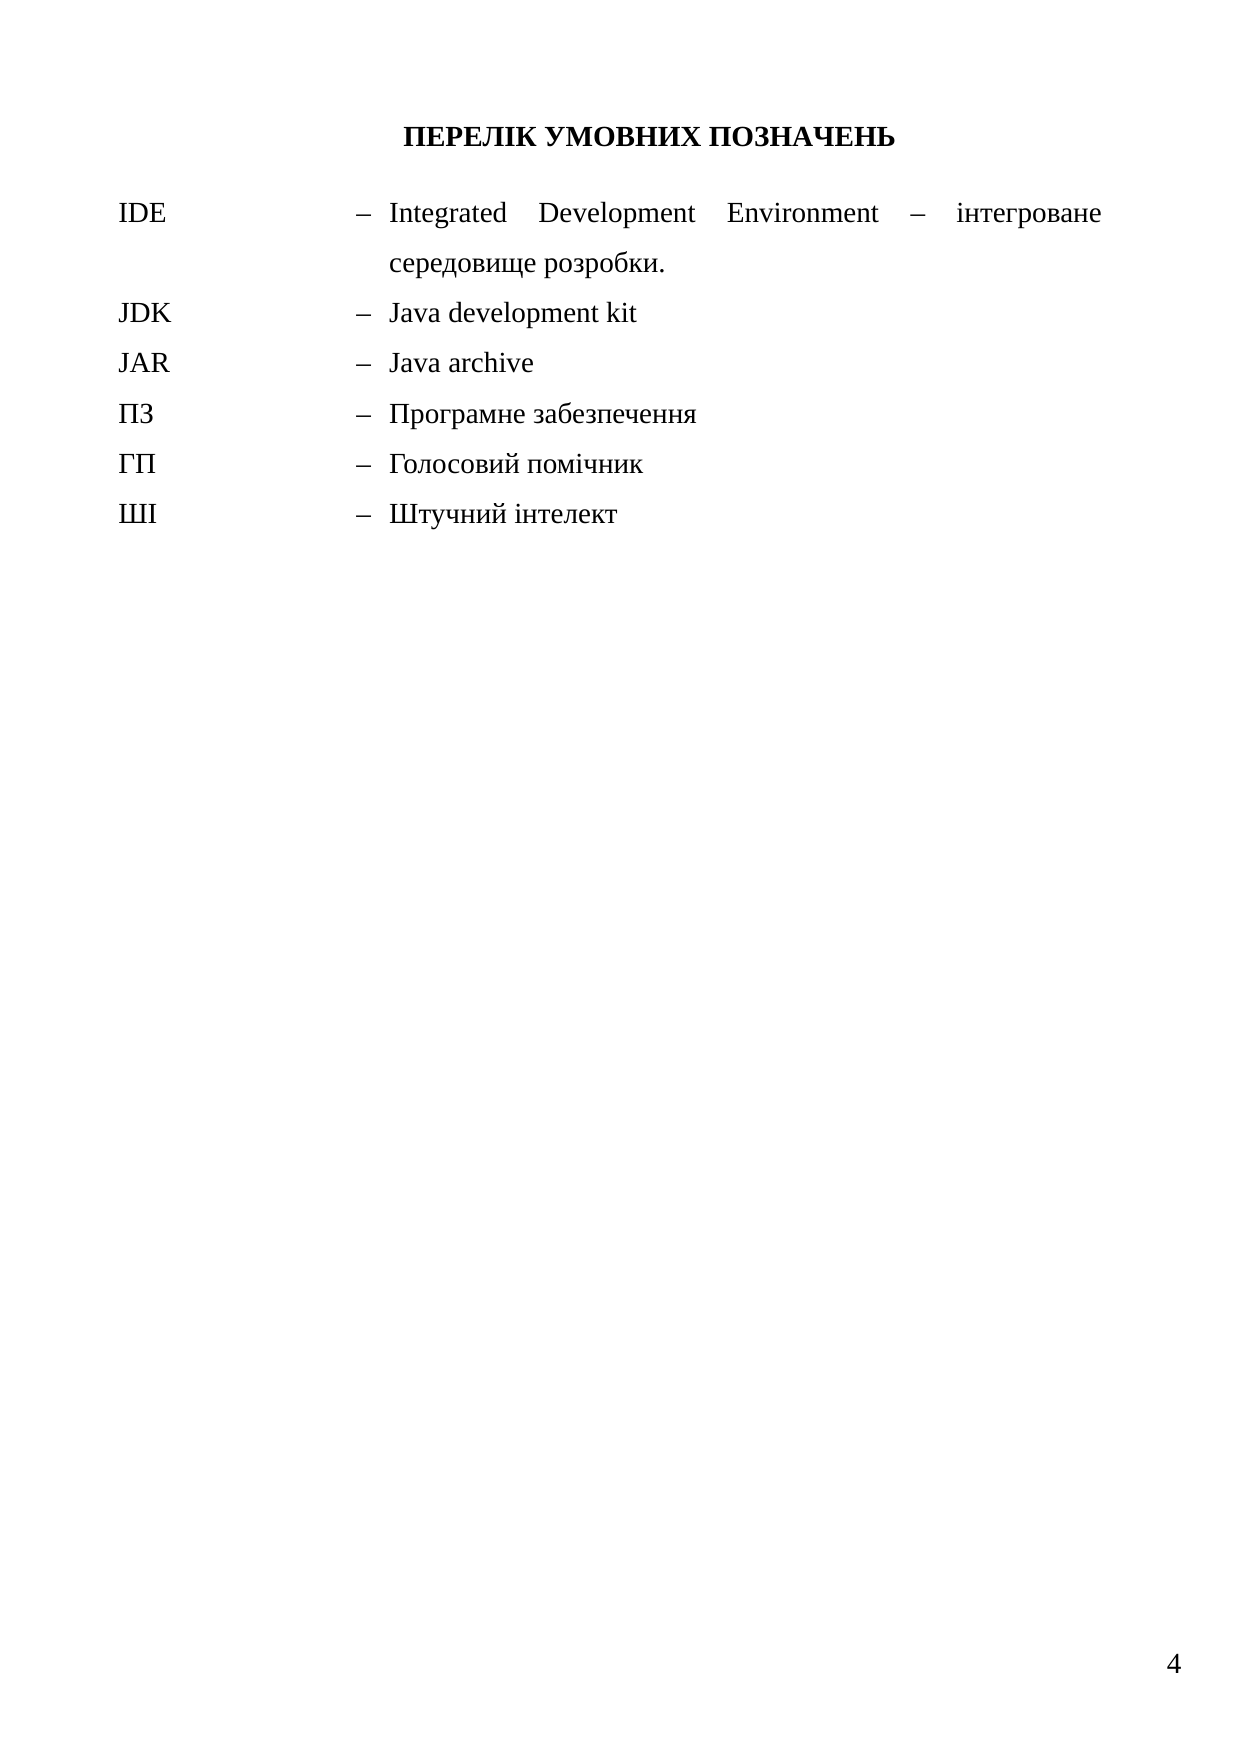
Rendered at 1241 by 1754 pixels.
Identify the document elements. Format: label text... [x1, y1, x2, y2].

table_header – [353, 195, 386, 295]
table_cell – [353, 496, 386, 546]
table_cell JAR [115, 346, 353, 396]
table_cell JDK [115, 295, 353, 346]
table_header IDE [115, 195, 353, 295]
table_cell – [353, 396, 386, 446]
text Перелік умовних позначень [118, 119, 1181, 153]
table_cell Java archive [386, 346, 1104, 396]
table_cell ПЗ [115, 396, 353, 446]
table_cell Голосовий помічник [386, 446, 1104, 496]
table_cell Штучний інтелект [386, 496, 1104, 546]
table_cell Програмне забезпечення [386, 396, 1104, 446]
table_cell – [353, 346, 386, 396]
table_cell ГП [115, 446, 353, 496]
table_header Integrated Development Environment – інтегроване середовище розробки. [386, 195, 1104, 295]
table_cell – [353, 446, 386, 496]
table_cell Java development kit [386, 295, 1104, 346]
table_cell – [353, 295, 386, 346]
table_cell ШІ [115, 496, 353, 546]
